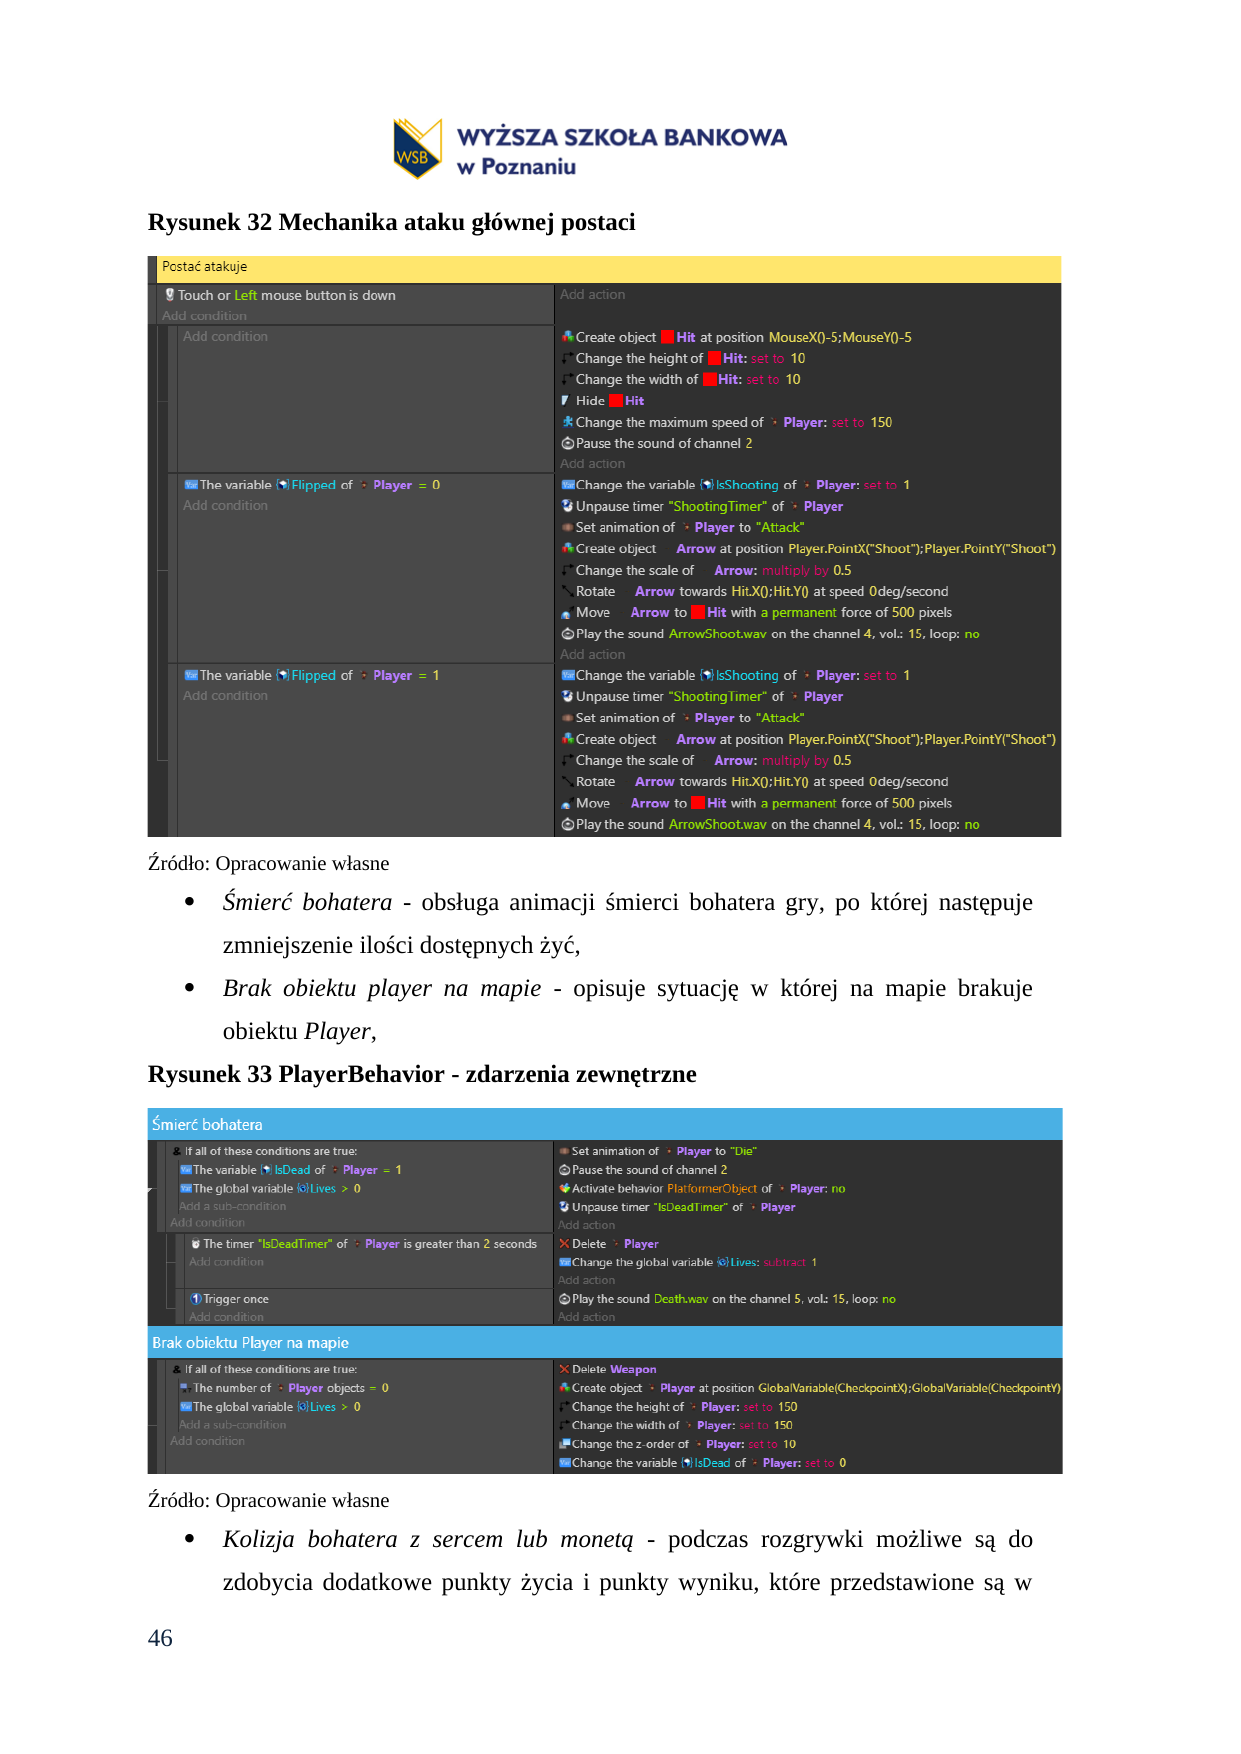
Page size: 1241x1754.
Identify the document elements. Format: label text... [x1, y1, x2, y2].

list Brak obiektu player na mapie - opisuje sytuację w której na mapie brakuje obiektu Player, [185, 973, 1033, 1045]
picture [147, 256, 1062, 837]
picture [393, 118, 788, 180]
text Źródło: Opracowanie własne [148, 851, 1033, 875]
list Śmierć bohatera - obsługa animacji śmierci bohatera gry, po której następuje zmniejszenie ilości dostępnych żyć, [185, 887, 1033, 959]
text Rysunek 32 Mechanika ataku głównej postaci [148, 207, 1033, 236]
picture [147, 1108, 1063, 1474]
text Rysunek 33 PlayerBehavior - zdarzenia zewnętrzne [148, 1059, 1033, 1088]
text Źródło: Opracowanie własne [148, 1488, 1033, 1512]
